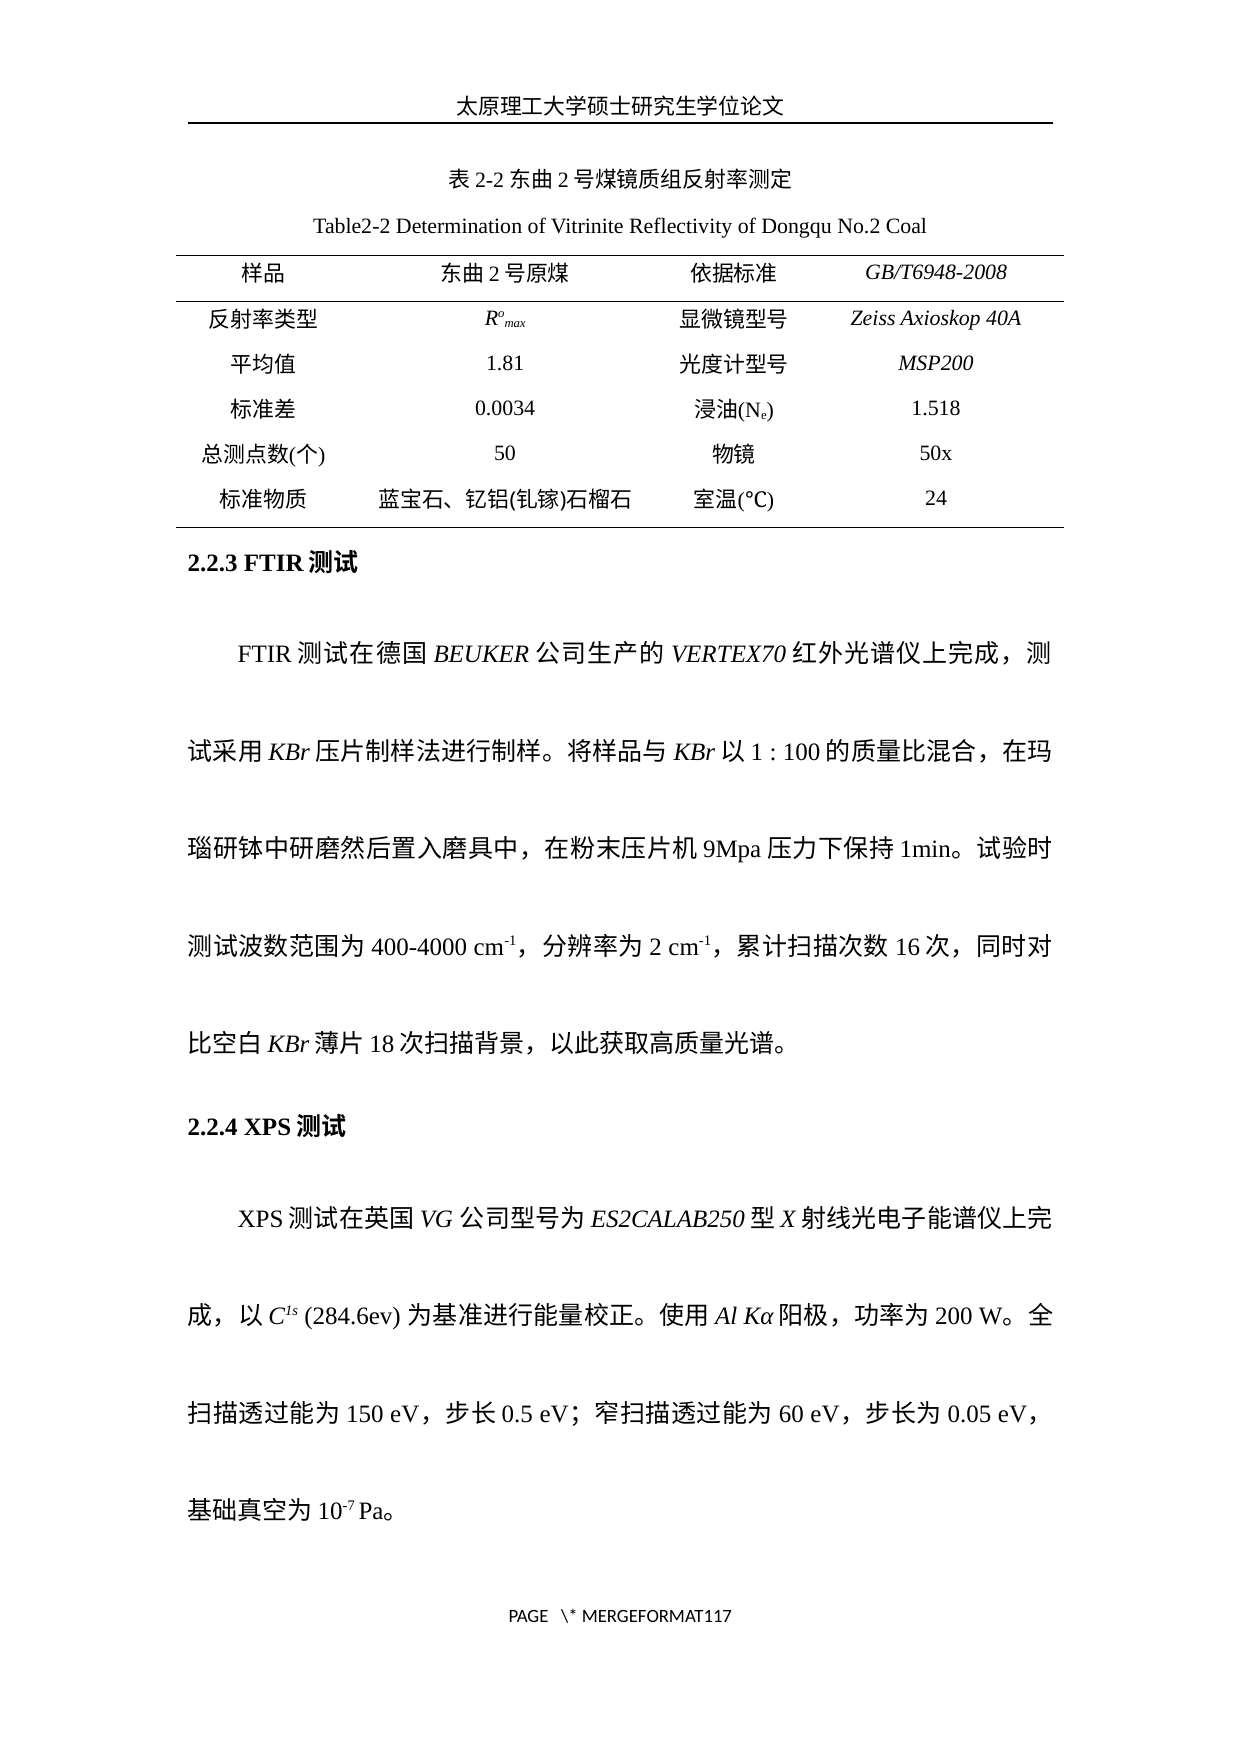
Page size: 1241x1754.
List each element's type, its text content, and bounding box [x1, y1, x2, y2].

table_cell Zeiss Axioskop 40A [808, 302, 1064, 347]
table_header 样品 [176, 256, 350, 301]
table_cell 0.0034 [350, 392, 660, 437]
text 2.2.3 FTIR测试 [187, 528, 1053, 593]
table_header 依据标准 [660, 256, 808, 301]
table_cell 总测点数(个) [176, 437, 350, 482]
table_header GB/T6948-2008 [808, 256, 1064, 301]
table_cell 50 [350, 437, 660, 482]
text XPS测试在英国VG 公司型号为ES2CALAB250型X射线光电子能谱仪上完成，以C1s (284.6ev) 为基准进行能量校正。使用Al Kα阳极，功率为200 W。全扫描透过能为150 eV，步长0.5 eV；窄扫描透过能为60 eV，步长为0.05 eV，基础真空为10-7 Pa。 [187, 1184, 1053, 1541]
table_cell 50x [808, 437, 1064, 482]
table_cell Romax [350, 302, 660, 347]
table_cell 浸油(Ne) [660, 392, 808, 437]
table_cell 光度计型号 [660, 347, 808, 392]
table_cell 1.81 [350, 347, 660, 392]
table_cell 平均值 [176, 347, 350, 392]
text 2.2.4 XPS测试 [187, 1092, 1053, 1157]
table_header 东曲2号原煤 [350, 256, 660, 301]
text FTIR测试在德国BEUKER公司生产的VERTEX70红外光谱仪上完成，测试采用KBr压片制样法进行制样。将样品与KBr以1 : 100的质量比混合，在玛瑙研钵中研磨然后置入磨具中，在粉末压片机9Mpa压力下保持1min。试验时测试波数范围为400-4000 cm-1，分辨率为2 cm-1，累计扫描次数16次，同时对比空白KBr薄片18次扫描背景，以此获取高质量光谱。 [187, 619, 1053, 1074]
table_cell 物镜 [660, 437, 808, 482]
table_cell 24 [808, 482, 1064, 527]
table_cell 标准差 [176, 392, 350, 437]
table_cell 反射率类型 [176, 302, 350, 347]
text Table2-2 Determination of Vitrinite Reflectivity of Dongqu No.2 Coal [187, 209, 1053, 242]
table_cell 室温(℃) [660, 482, 808, 527]
table_cell MSP200 [808, 347, 1064, 392]
table_cell 标准物质 [176, 482, 350, 527]
table_cell 1.518 [808, 392, 1064, 437]
table_cell 显微镜型号 [660, 302, 808, 347]
table_cell 蓝宝石、钇铝(钆镓)石榴石 [350, 482, 660, 527]
text 表2-2 东曲2号煤镜质组反射率测定 [187, 161, 1053, 194]
